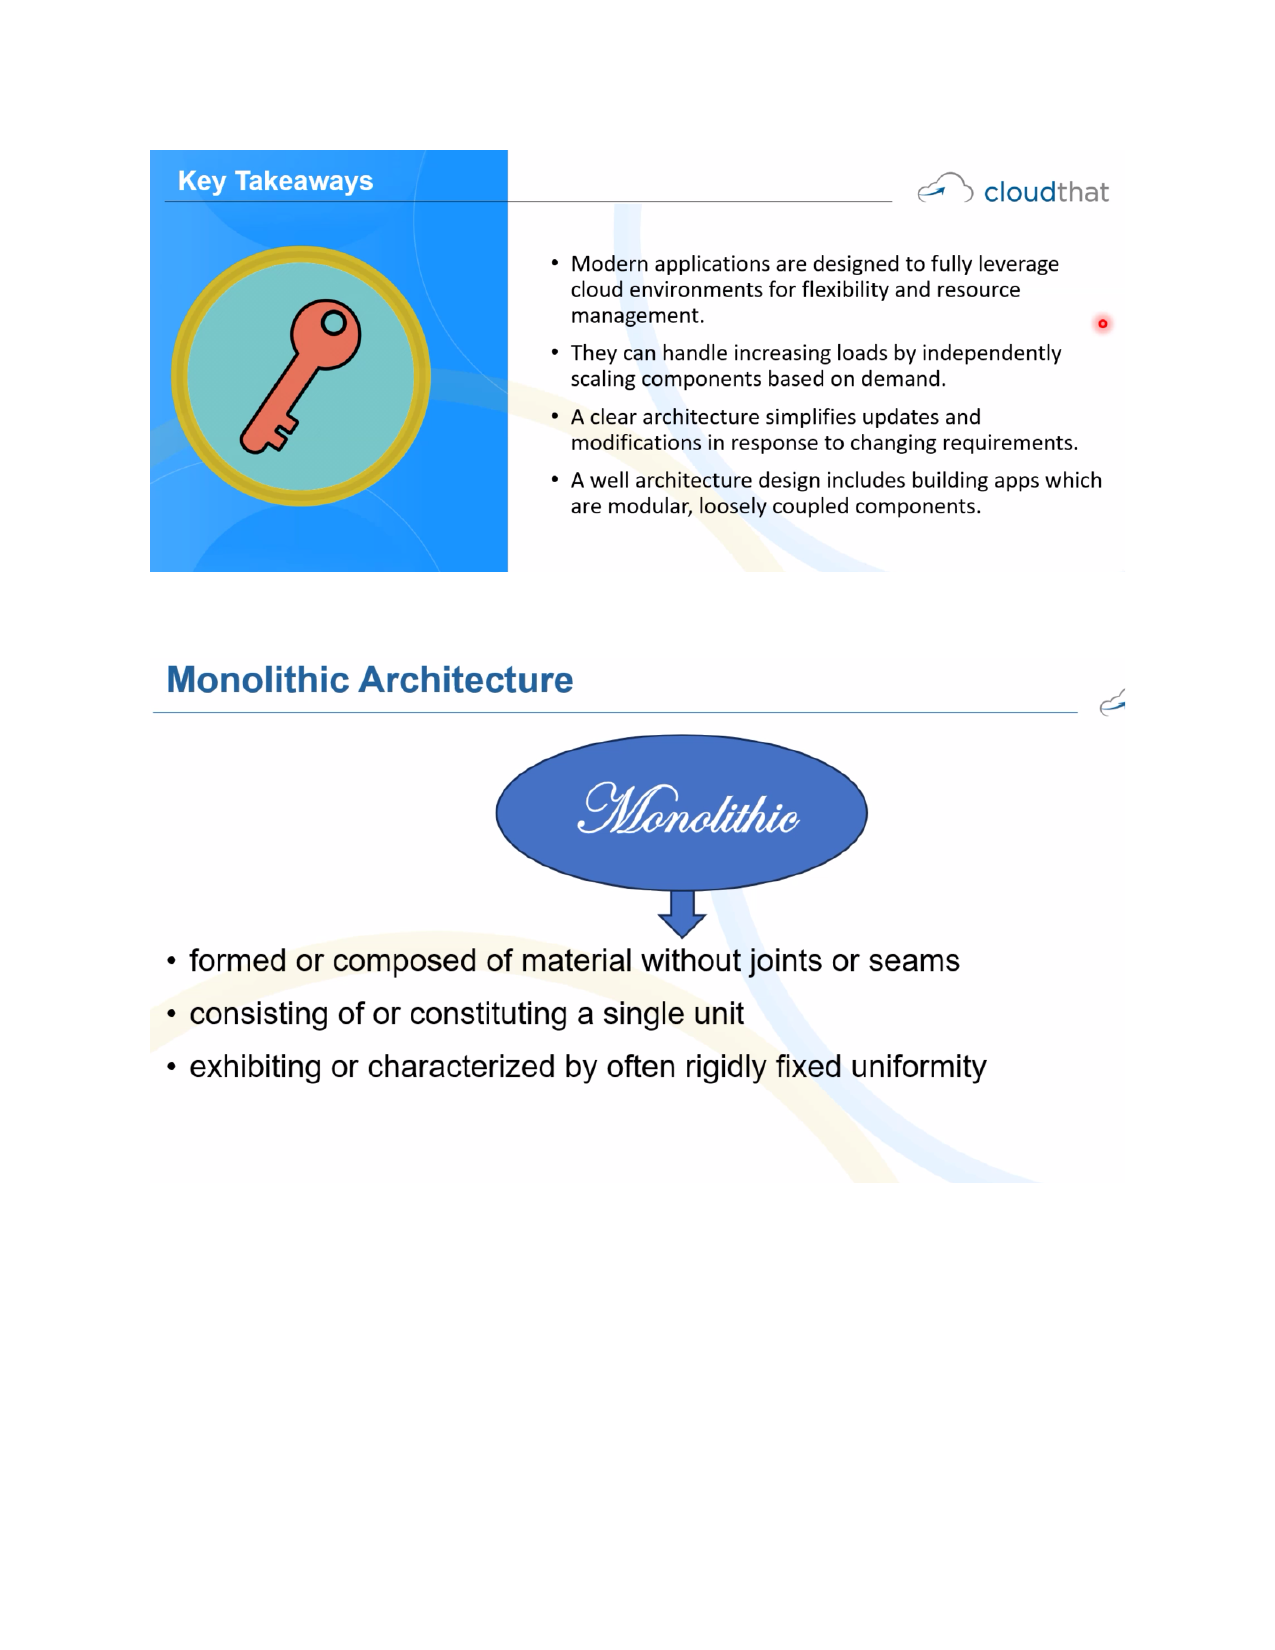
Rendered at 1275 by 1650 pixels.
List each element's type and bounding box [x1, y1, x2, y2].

picture [150, 658, 1125, 1183]
picture [150, 150, 1125, 572]
